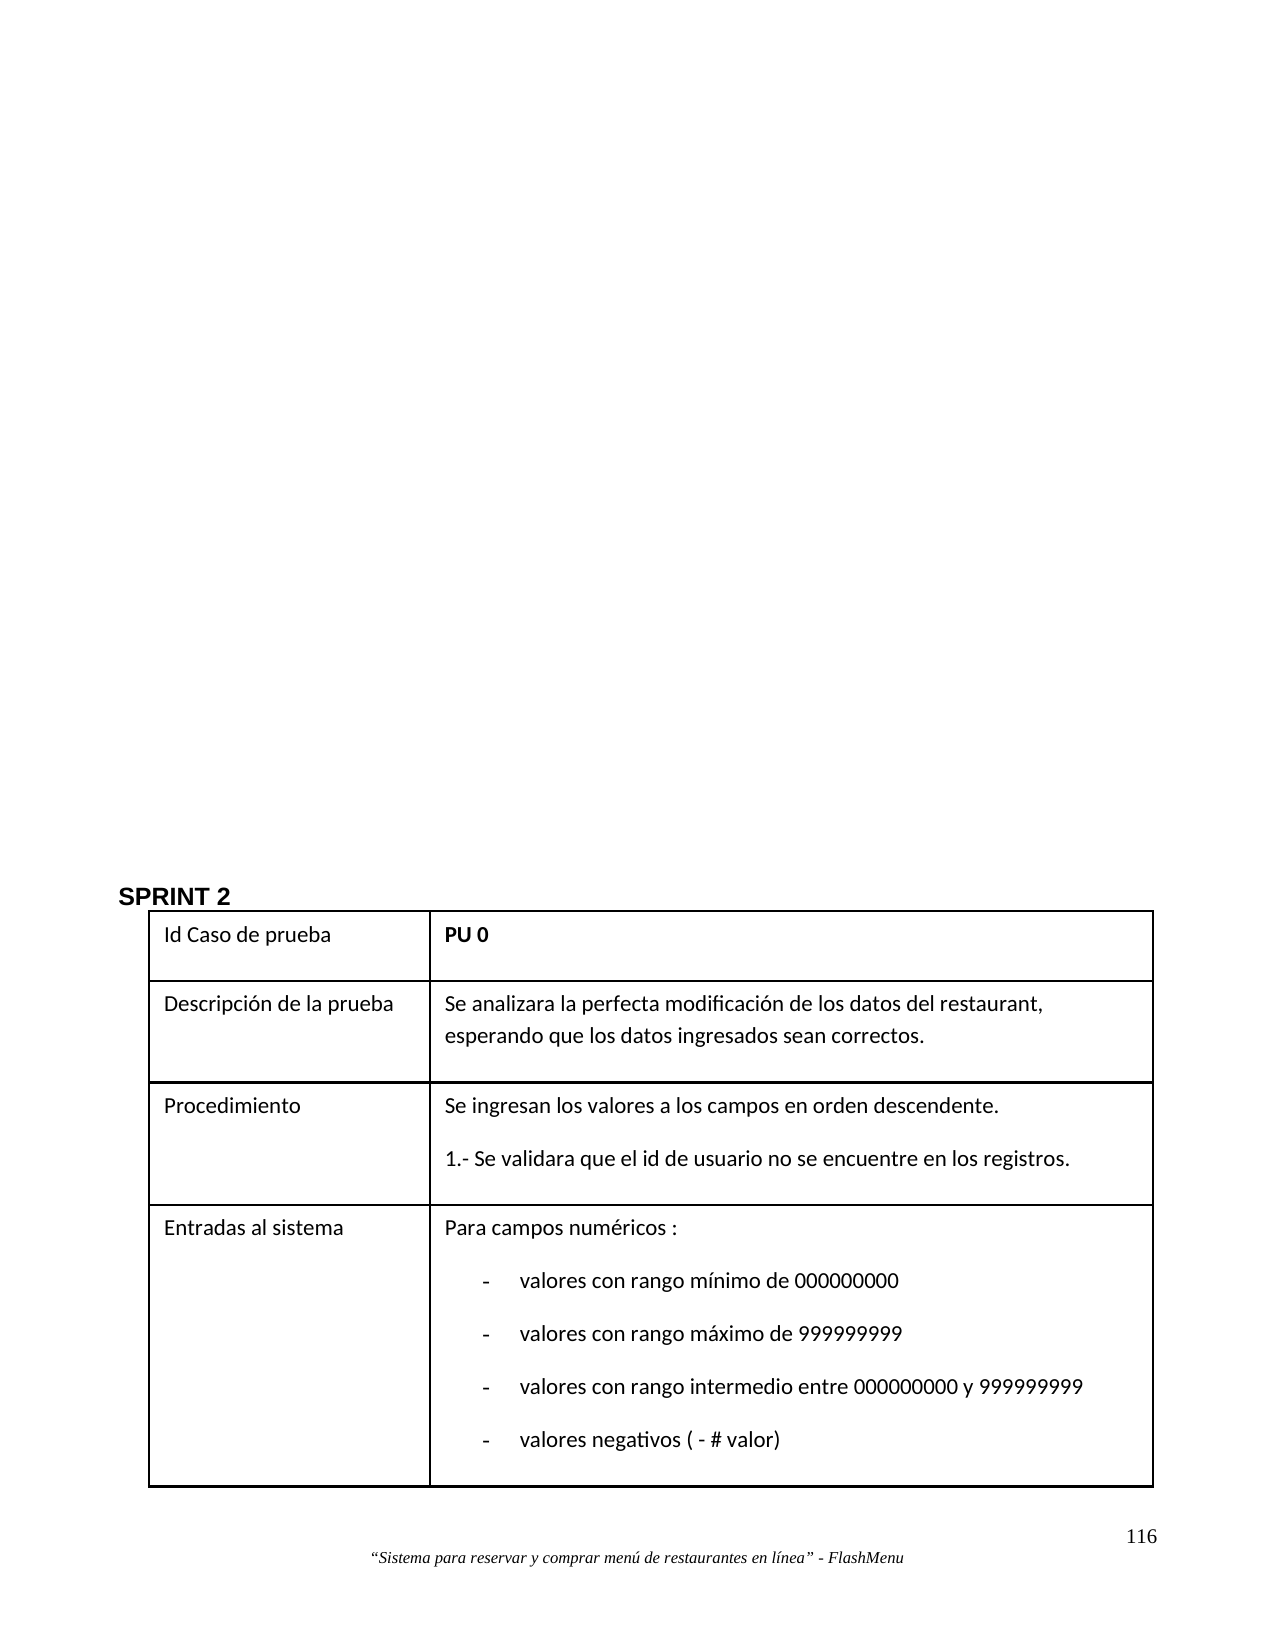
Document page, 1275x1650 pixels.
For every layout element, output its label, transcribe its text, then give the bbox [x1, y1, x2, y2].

table_cell Entradas al sistema [150, 1206, 429, 1485]
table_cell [431, 1206, 1152, 1485]
subtitle SPRINT 2 [118, 881, 1157, 910]
table_header PU 0 [431, 912, 1152, 980]
table_cell Descripción de la prueba [150, 982, 429, 1081]
table_cell Se ingresan los valores a los campos en orden descendente. 1.- Se validara que el id de usuario no se encuentre en los registros. [431, 1084, 1152, 1204]
table_cell Se analizara la perfecta modificación de los datos del restaurant, esperando que los datos ingresados sean correctos. [431, 982, 1152, 1081]
table_cell Procedimiento [150, 1084, 429, 1204]
table_header Id Caso de prueba [150, 912, 429, 980]
